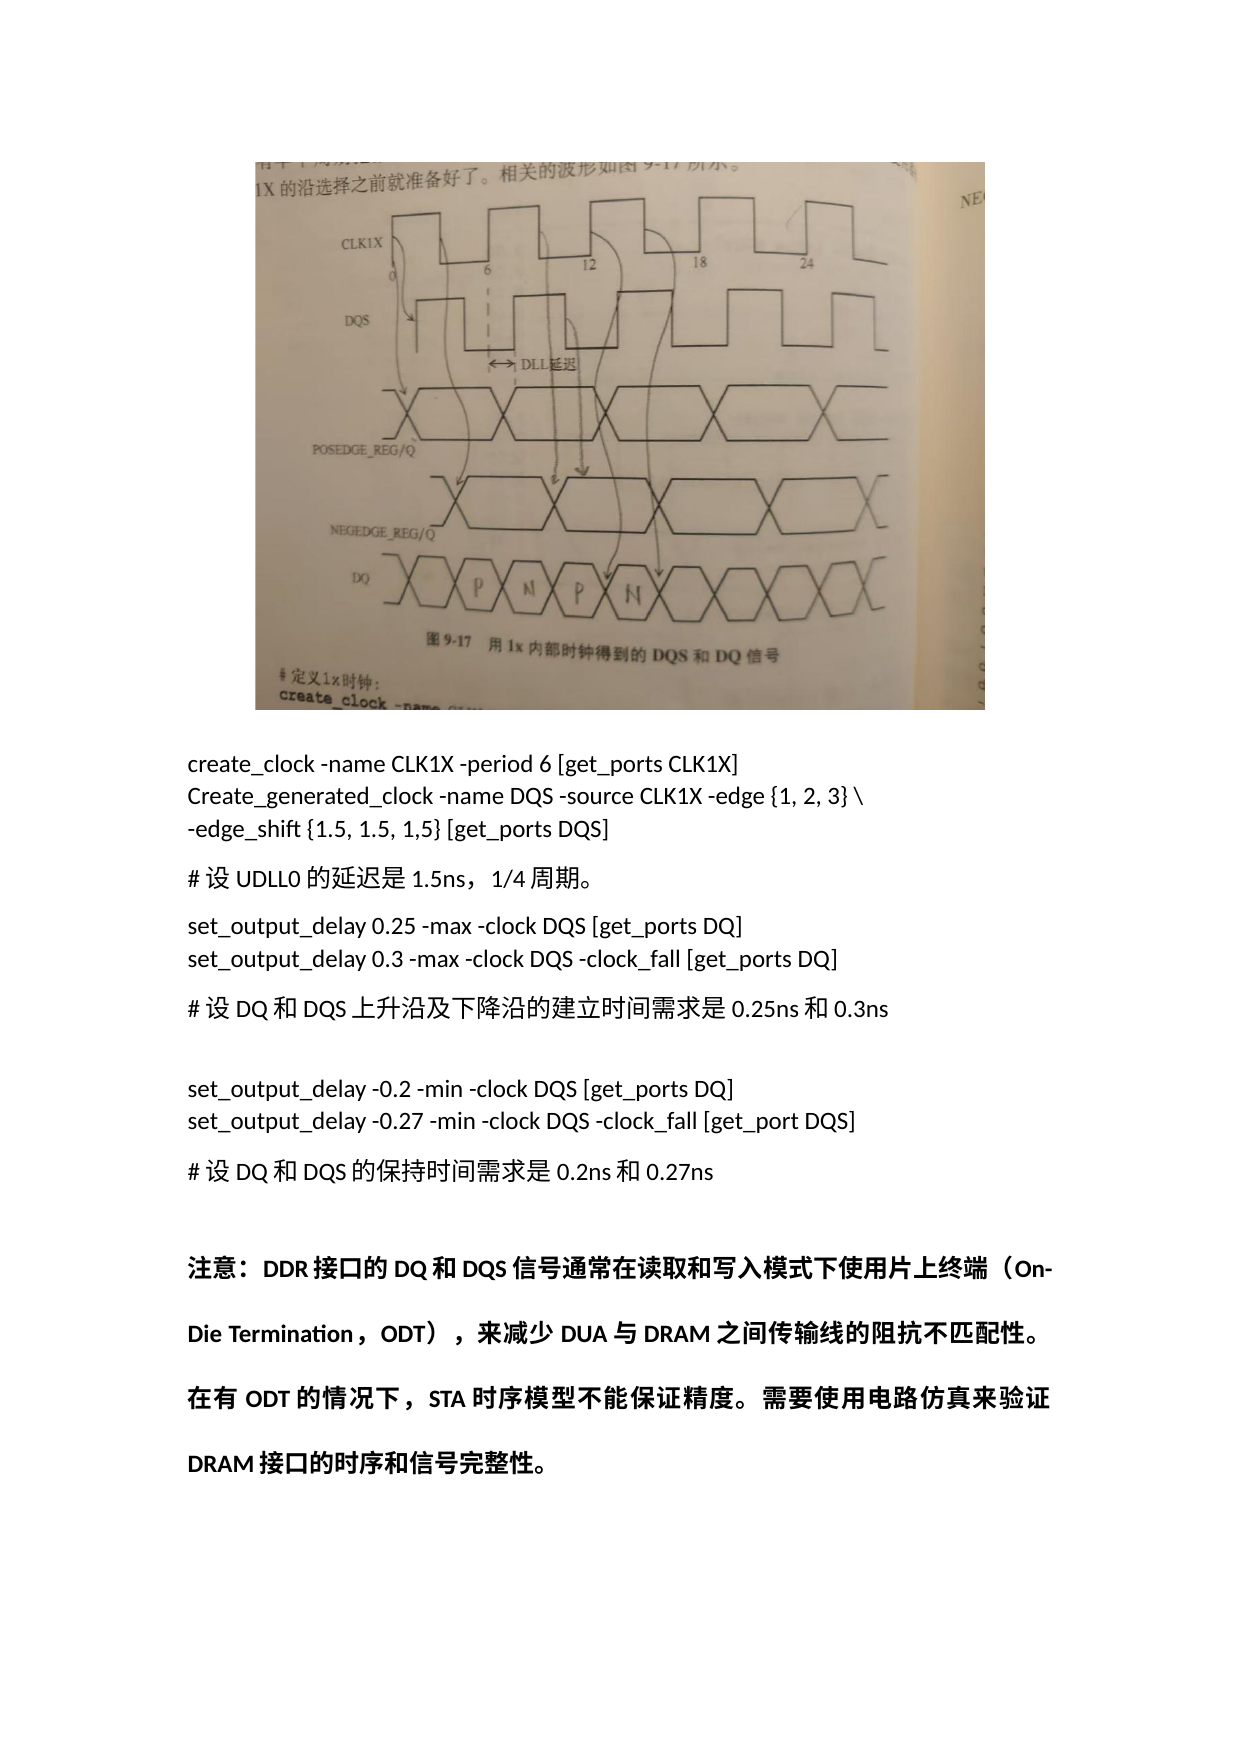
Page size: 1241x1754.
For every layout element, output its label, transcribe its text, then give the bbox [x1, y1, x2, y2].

text set_output_delay 0.25 -max -clock DQS [get_ports DQ] [187, 909, 1053, 942]
text -edge_shift {1.5, 1.5, 1,5} [get_ports DQS] [187, 812, 1053, 844]
text set_output_delay -0.27 -min -clock DQS -clock_fall [get_port DQS] [187, 1104, 1053, 1137]
picture [255, 162, 985, 710]
text # 设DQ和DQS的保持时间需求是0.2ns和0.27ns [187, 1137, 1053, 1202]
text # 设DQ和DQS上升沿及下降沿的建立时间需求是0.25ns和0.3ns [187, 974, 1053, 1039]
text set_output_delay -0.2 -min -clock DQS [get_ports DQ] [187, 1072, 1053, 1104]
text # 设UDLL0的延迟是1.5ns，1/4周期。 [187, 844, 1053, 909]
text set_output_delay 0.3 -max -clock DQS -clock_fall [get_ports DQ] [187, 942, 1053, 974]
text 注意：DDR接口的DQ和DQS信号通常在读取和写入模式下使用片上终端（On-Die Termination，ODT），来减少DUA与DRAM之间传输线的阻抗不匹配性。在有ODT的情况下，STA时序模型不能保证精度。需要使用电路仿真来验证DRAM接口的时序和信号完整性。 [187, 1234, 1053, 1494]
text Create_generated_clock -name DQS -source CLK1X -edge {1, 2, 3} \ [187, 779, 1053, 812]
text create_clock -name CLK1X -period 6 [get_ports CLK1X] [187, 747, 1053, 779]
